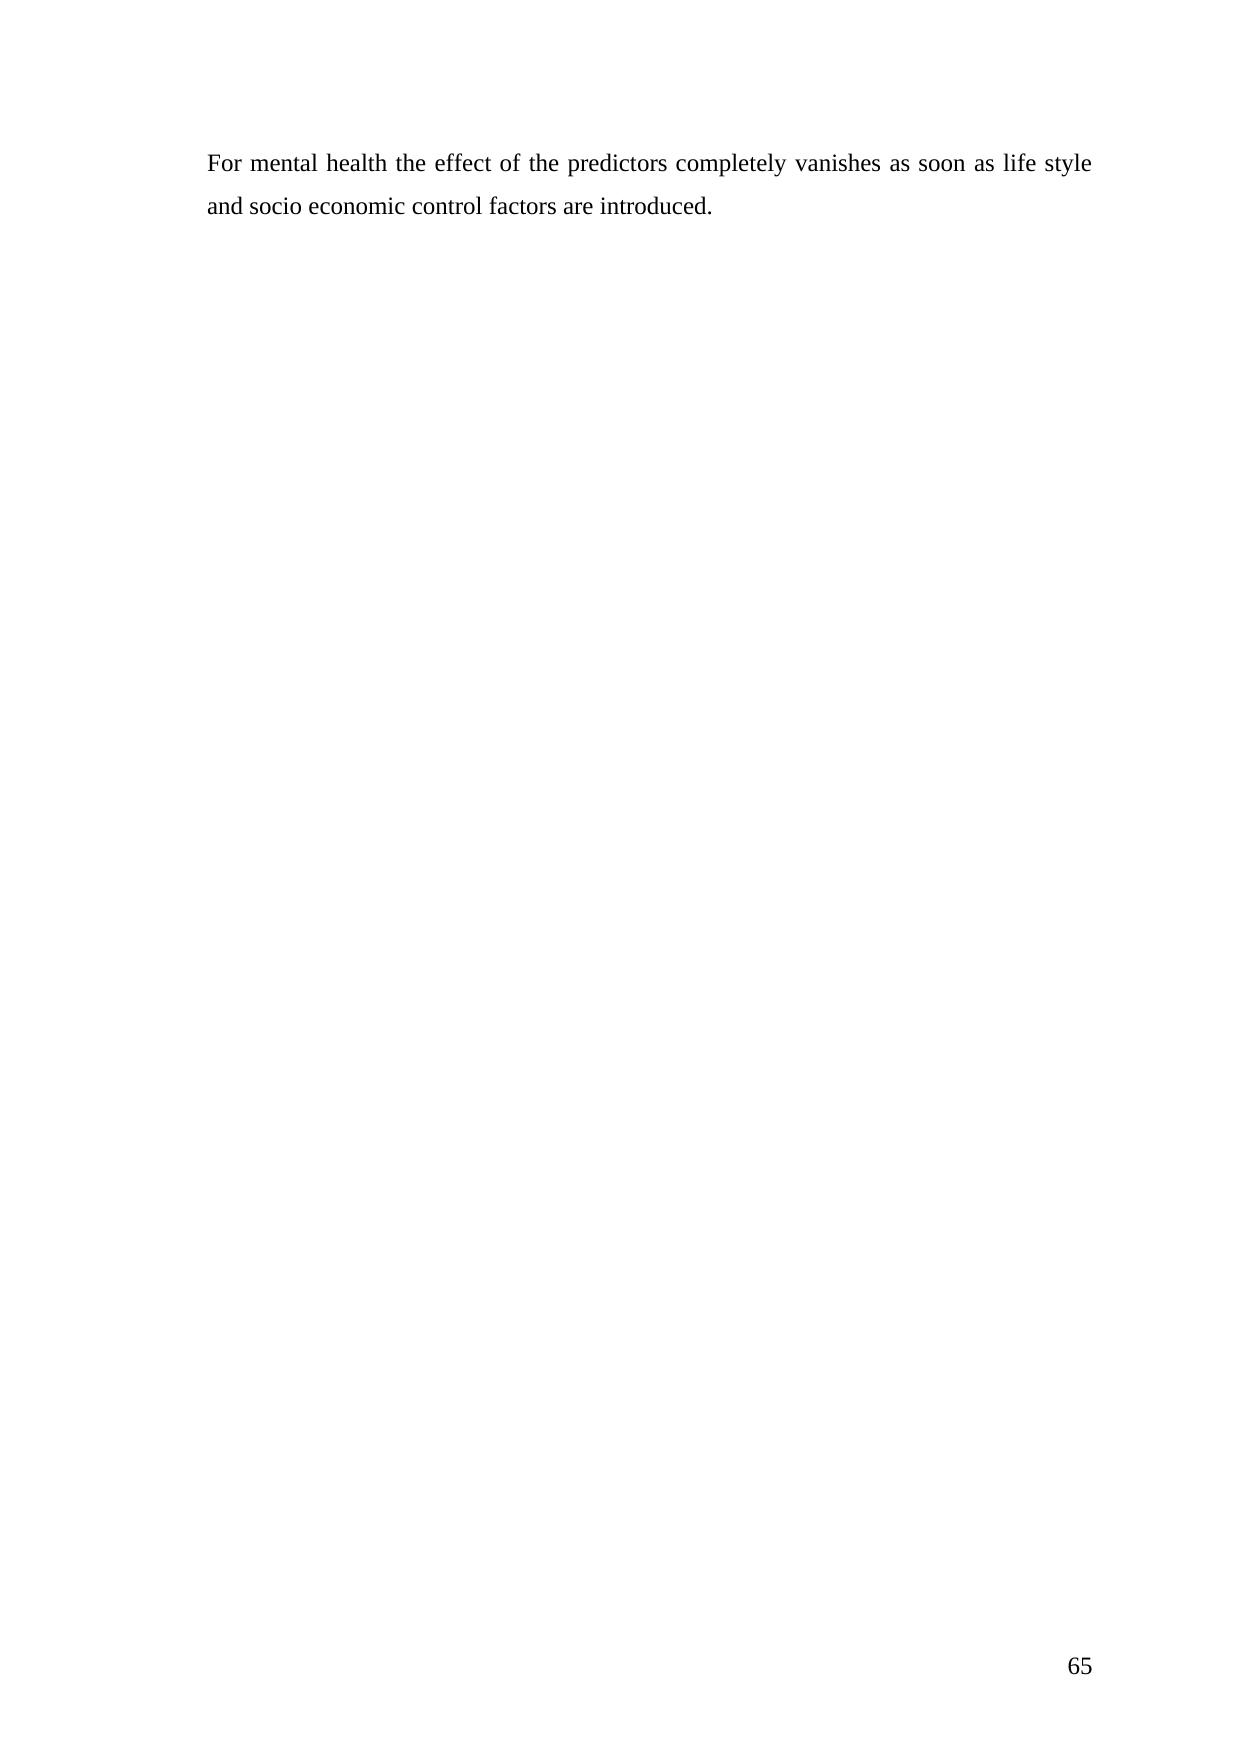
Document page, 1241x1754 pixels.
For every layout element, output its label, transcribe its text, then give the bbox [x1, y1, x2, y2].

text For mental health the effect of the predictors completely vanishes as soon as life style and socio economic control factors are introduced. [207, 148, 1092, 219]
